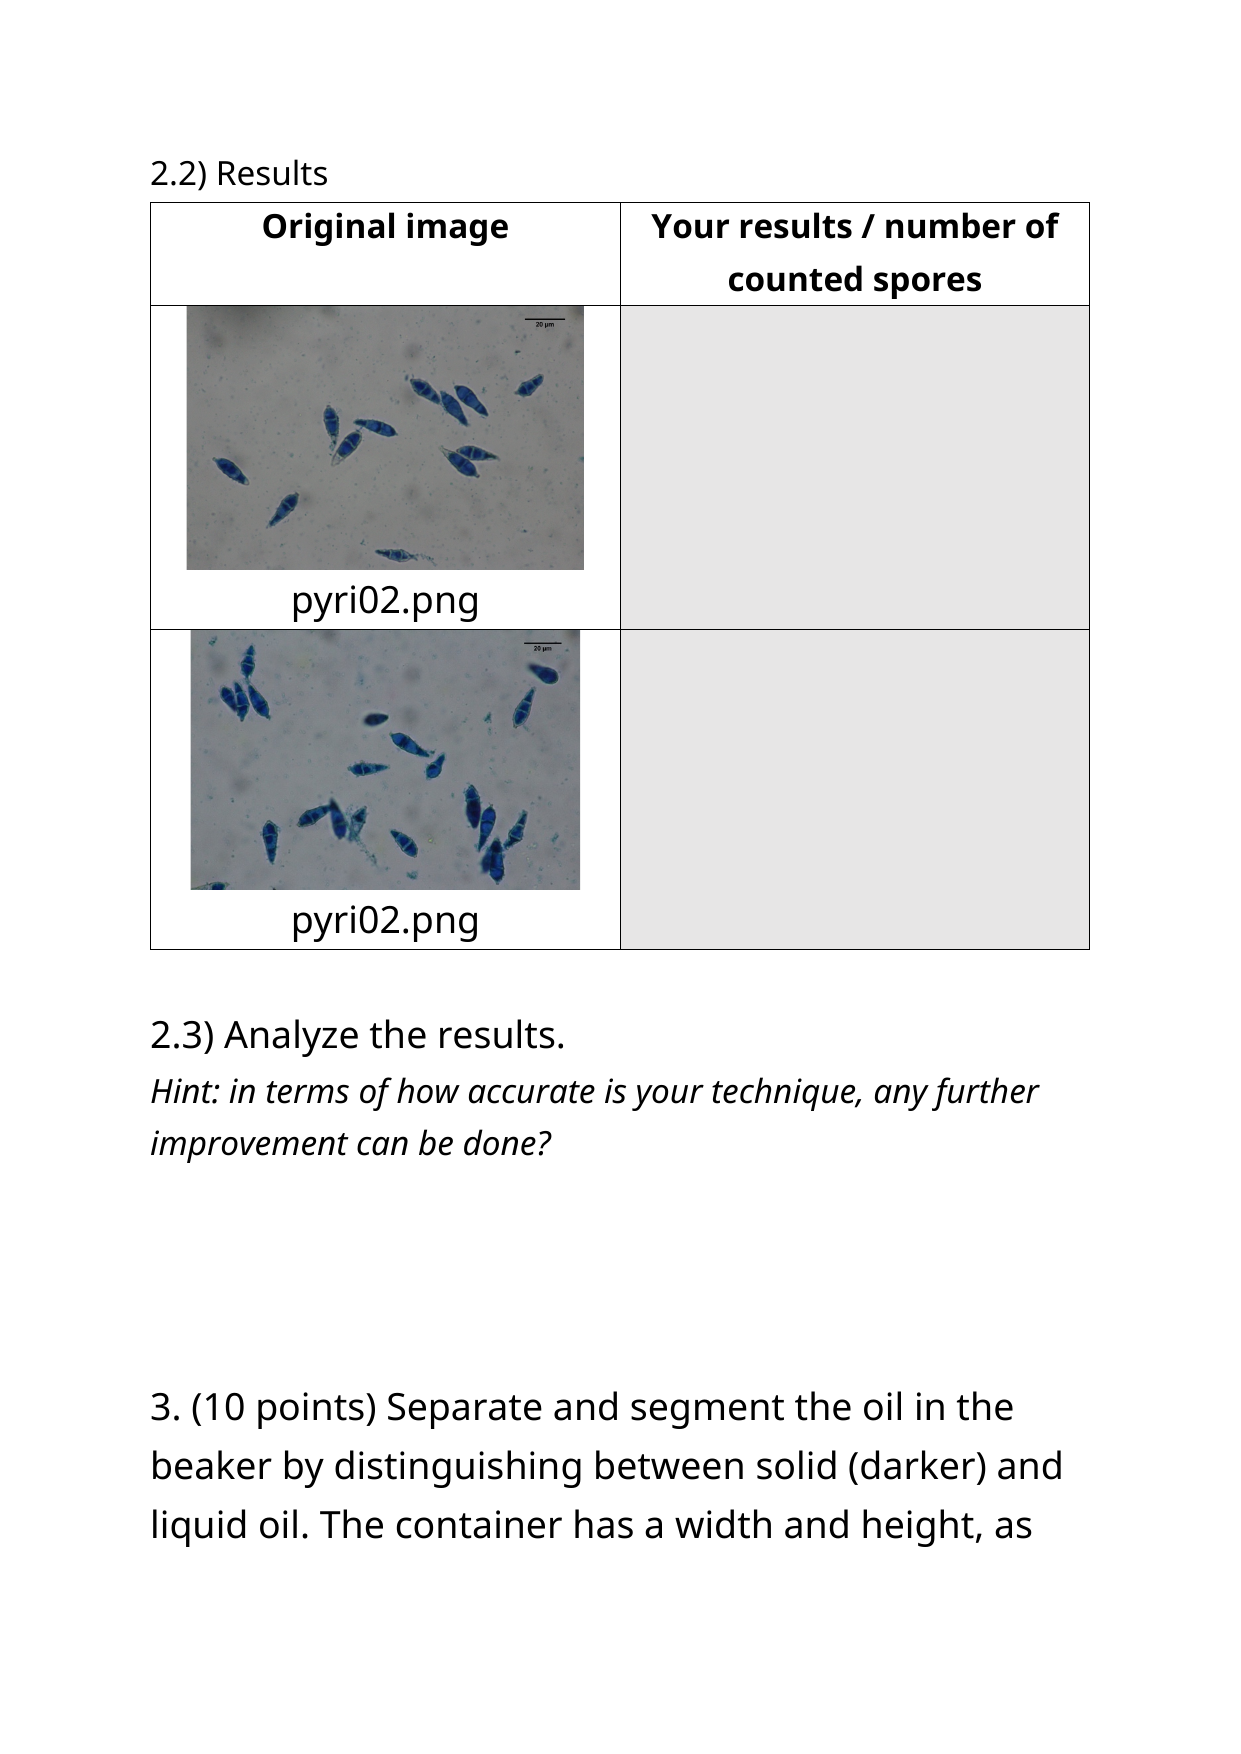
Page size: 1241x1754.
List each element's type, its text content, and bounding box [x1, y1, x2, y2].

table_header Your results / number of counted spores [621, 203, 1089, 305]
text 2.2) Results [150, 150, 1090, 195]
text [150, 1381, 1090, 1549]
text Hint: in terms of how accurate is your technique, any further improvement can be done? [150, 1067, 1090, 1165]
text 2.3) Analyze the results. [150, 1009, 1090, 1060]
table_cell pyri02.png [151, 306, 620, 629]
table_header Original image [151, 203, 620, 305]
table_cell [621, 306, 1089, 629]
picture [186, 306, 584, 570]
table_cell pyri02.png [151, 630, 620, 949]
picture [190, 630, 581, 890]
table_cell [621, 630, 1089, 949]
